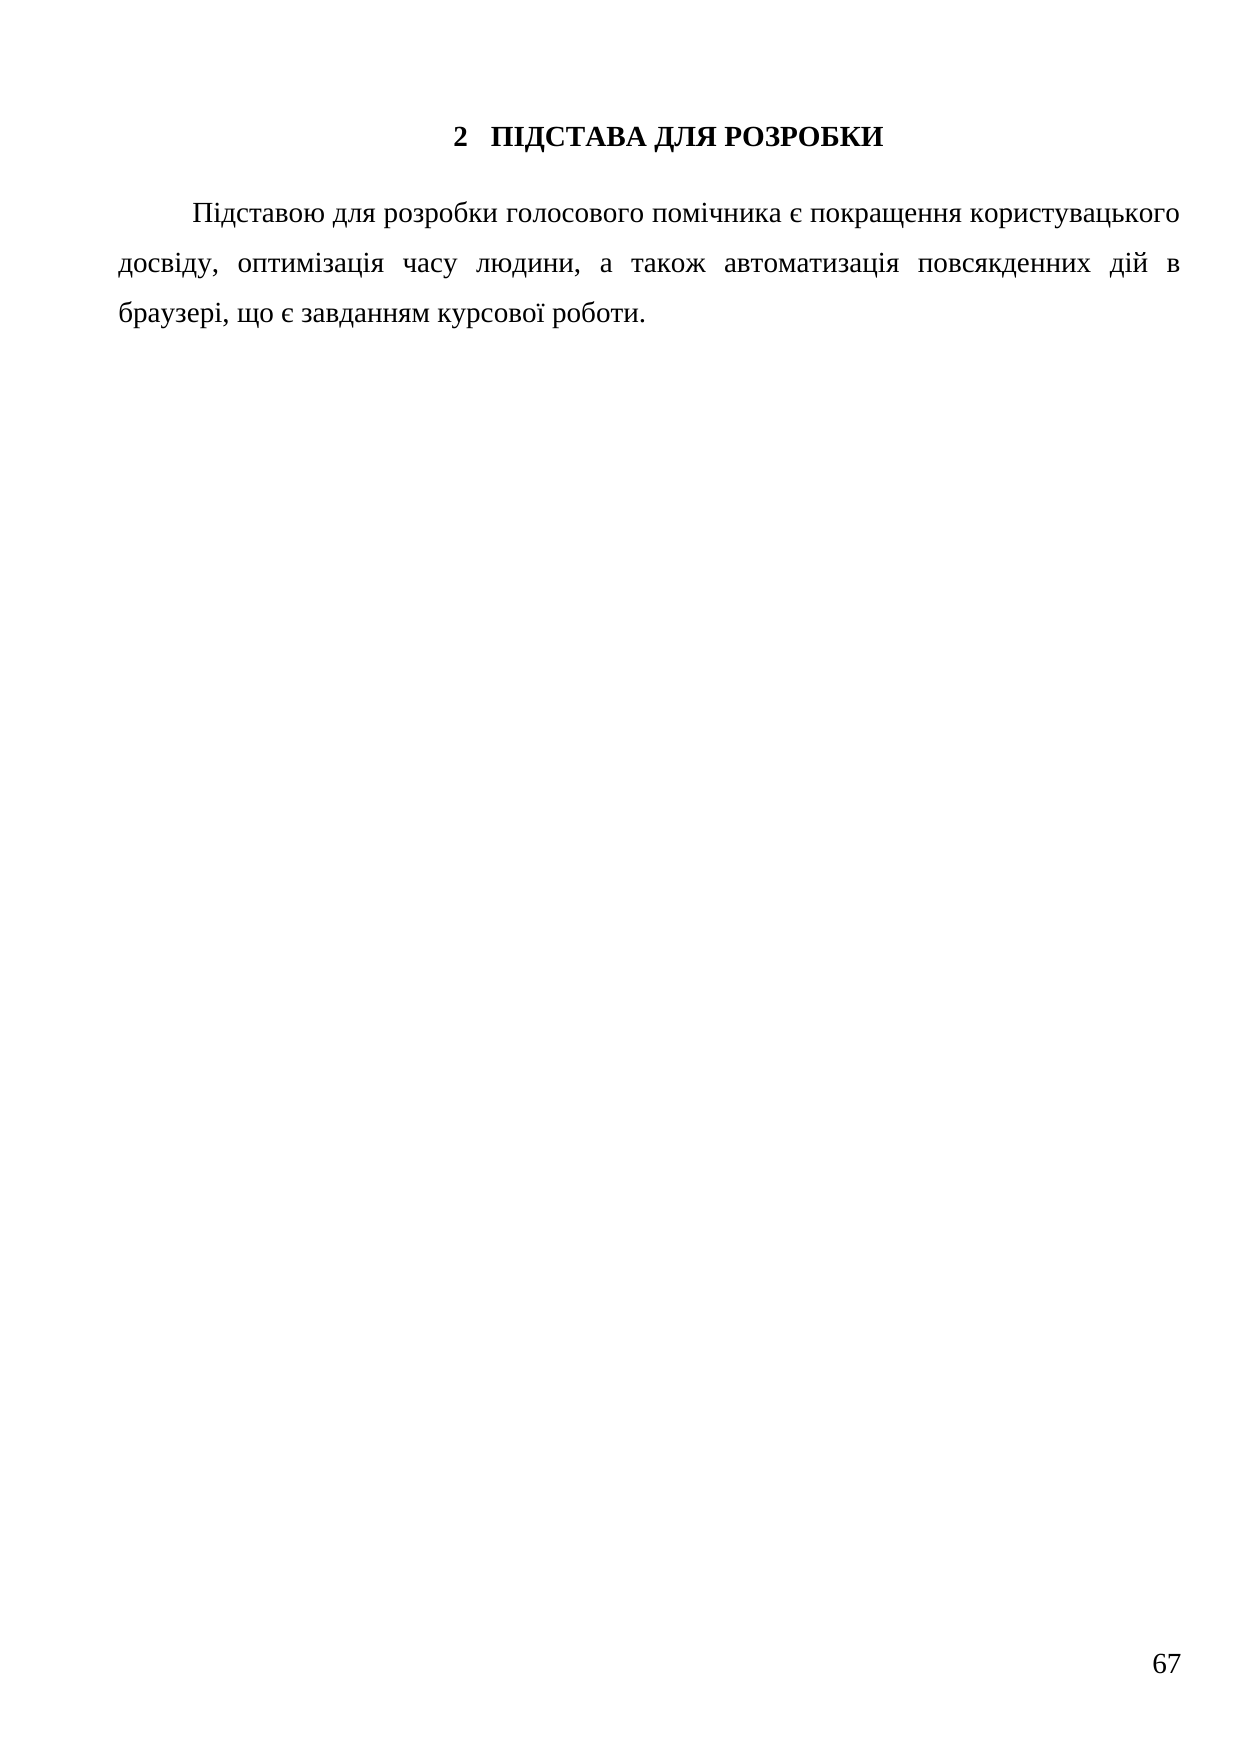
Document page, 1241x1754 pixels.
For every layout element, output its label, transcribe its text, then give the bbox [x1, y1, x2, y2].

text Підставою для розробки голосового помічника є покращення користувацького досвіду, оптимізація часу людини, а також автоматизація повсякденних дій в браузері, що є завданням курсової роботи. [118, 195, 1181, 329]
subtitle ПІДСТАВА ДЛЯ РОЗРОБКИ [156, 119, 1181, 153]
